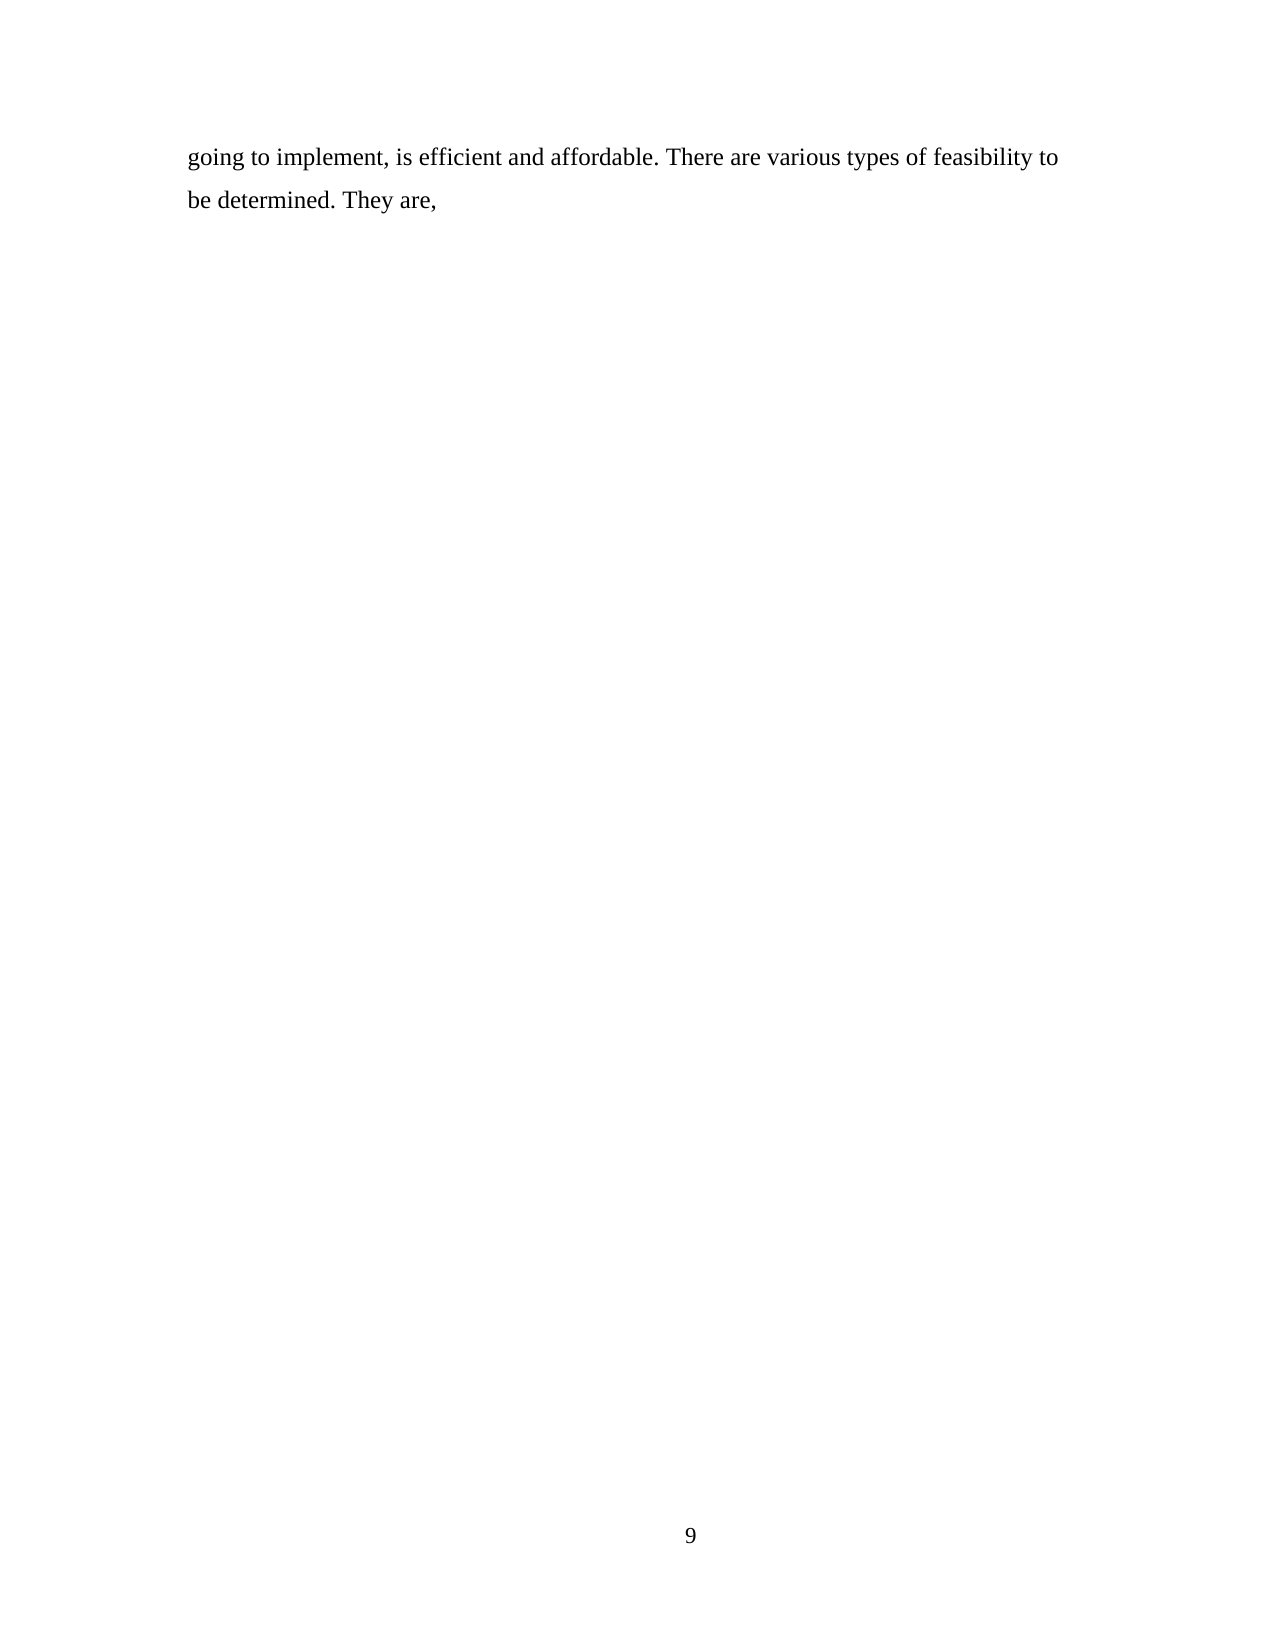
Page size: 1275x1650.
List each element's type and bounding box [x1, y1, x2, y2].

text [187, 142, 1077, 213]
